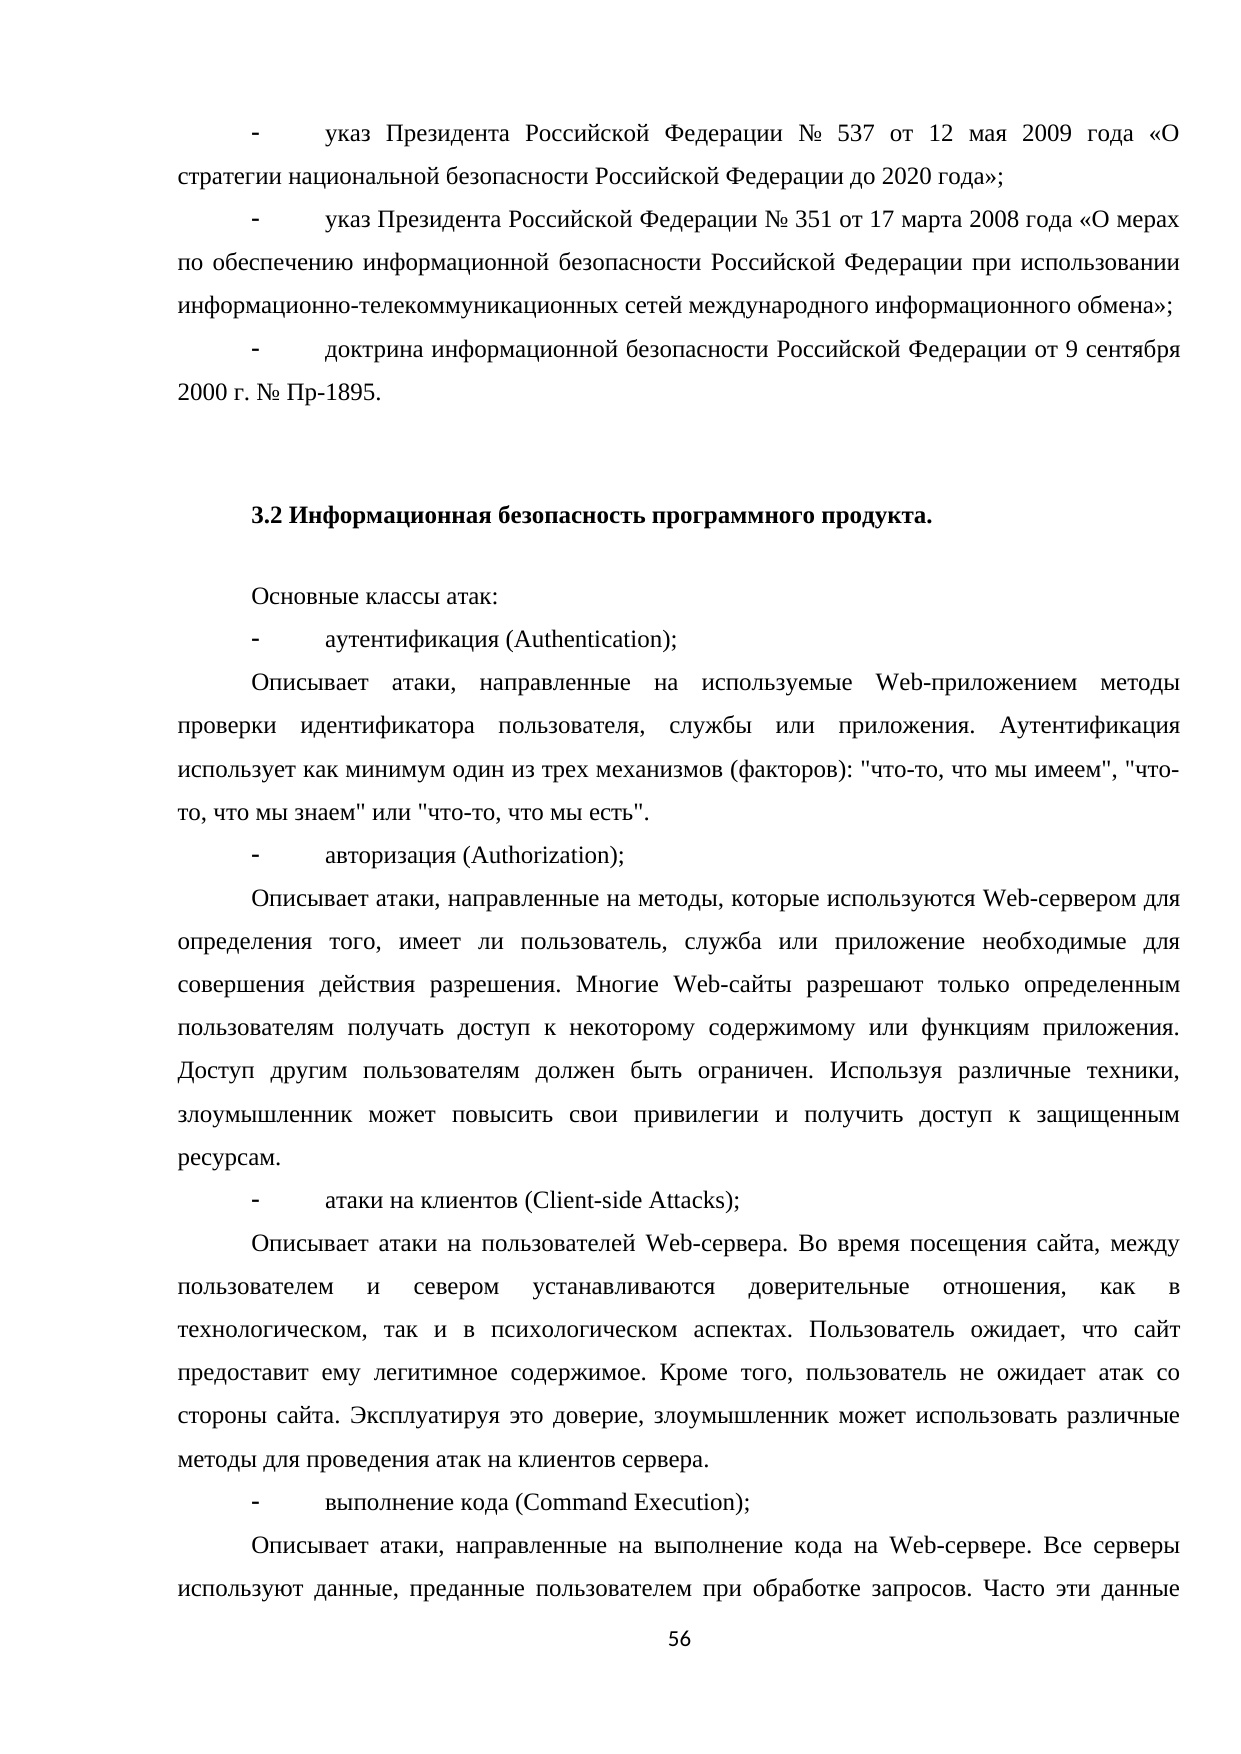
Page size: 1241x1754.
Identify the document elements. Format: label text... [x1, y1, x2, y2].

text Основные классы атак: [177, 581, 1181, 610]
text Описывает атаки, направленные на используемые Web-приложением методы проверки идентификатора пользователя, службы или приложения. Аутентификация использует как минимум один из трех механизмов (факторов): "что-то, что мы имеем", "что-то, что мы знаем" или "что-то, что мы есть". [177, 667, 1181, 826]
list указ Президента Российской Федерации № 537 от 12 мая 2009 года «О стратегии национальной безопасности Российской Федерации до 2020 года»; [177, 118, 1181, 190]
list авторизация (Authorization); [177, 840, 1181, 869]
list выполнение кода (Command Execution); [177, 1487, 1181, 1516]
list атаки на клиентов (Client-side Attacks); [177, 1185, 1181, 1214]
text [177, 1530, 1181, 1602]
list доктрина информационной безопасности Российской Федерации от 9 сентября 2000 г. № Пр-1895. [177, 334, 1181, 406]
list указ Президента Российской Федерации № 351 от 17 марта 2008 года «О мерах по обеспечению информационной безопасности Российской Федерации при использовании информационно-телекоммуникационных сетей международного информационного обмена»; [177, 204, 1181, 319]
text Описывает атаки на пользователей Web-сервера. Во время посещения сайта, между пользователем и севером устанавливаются доверительные отношения, как в технологическом, так и в психологическом аспектах. Пользователь ожидает, что сайт предоставит ему легитимное содержимое. Кроме того, пользователь не ожидает атак со стороны сайта. Эксплуатируя это доверие, злоумышленник может использовать различные методы для проведения атак на клиентов сервера. [177, 1228, 1181, 1472]
subtitle 3.2 Информационная безопасность программного продукта. [177, 501, 1181, 529]
text Описывает атаки, направленные на методы, которые используются Web-сервером для определения того, имеет ли пользователь, служба или приложение необходимые для совершения действия разрешения. Многие Web-сайты разрешают только определенным пользователям получать доступ к некоторому содержимому или функциям приложения. Доступ другим пользователям должен быть ограничен. Используя различные техники, злоумышленник может повысить свои привилегии и получить доступ к защищенным ресурсам. [177, 883, 1181, 1171]
list аутентификация (Authentication); [177, 624, 1181, 653]
